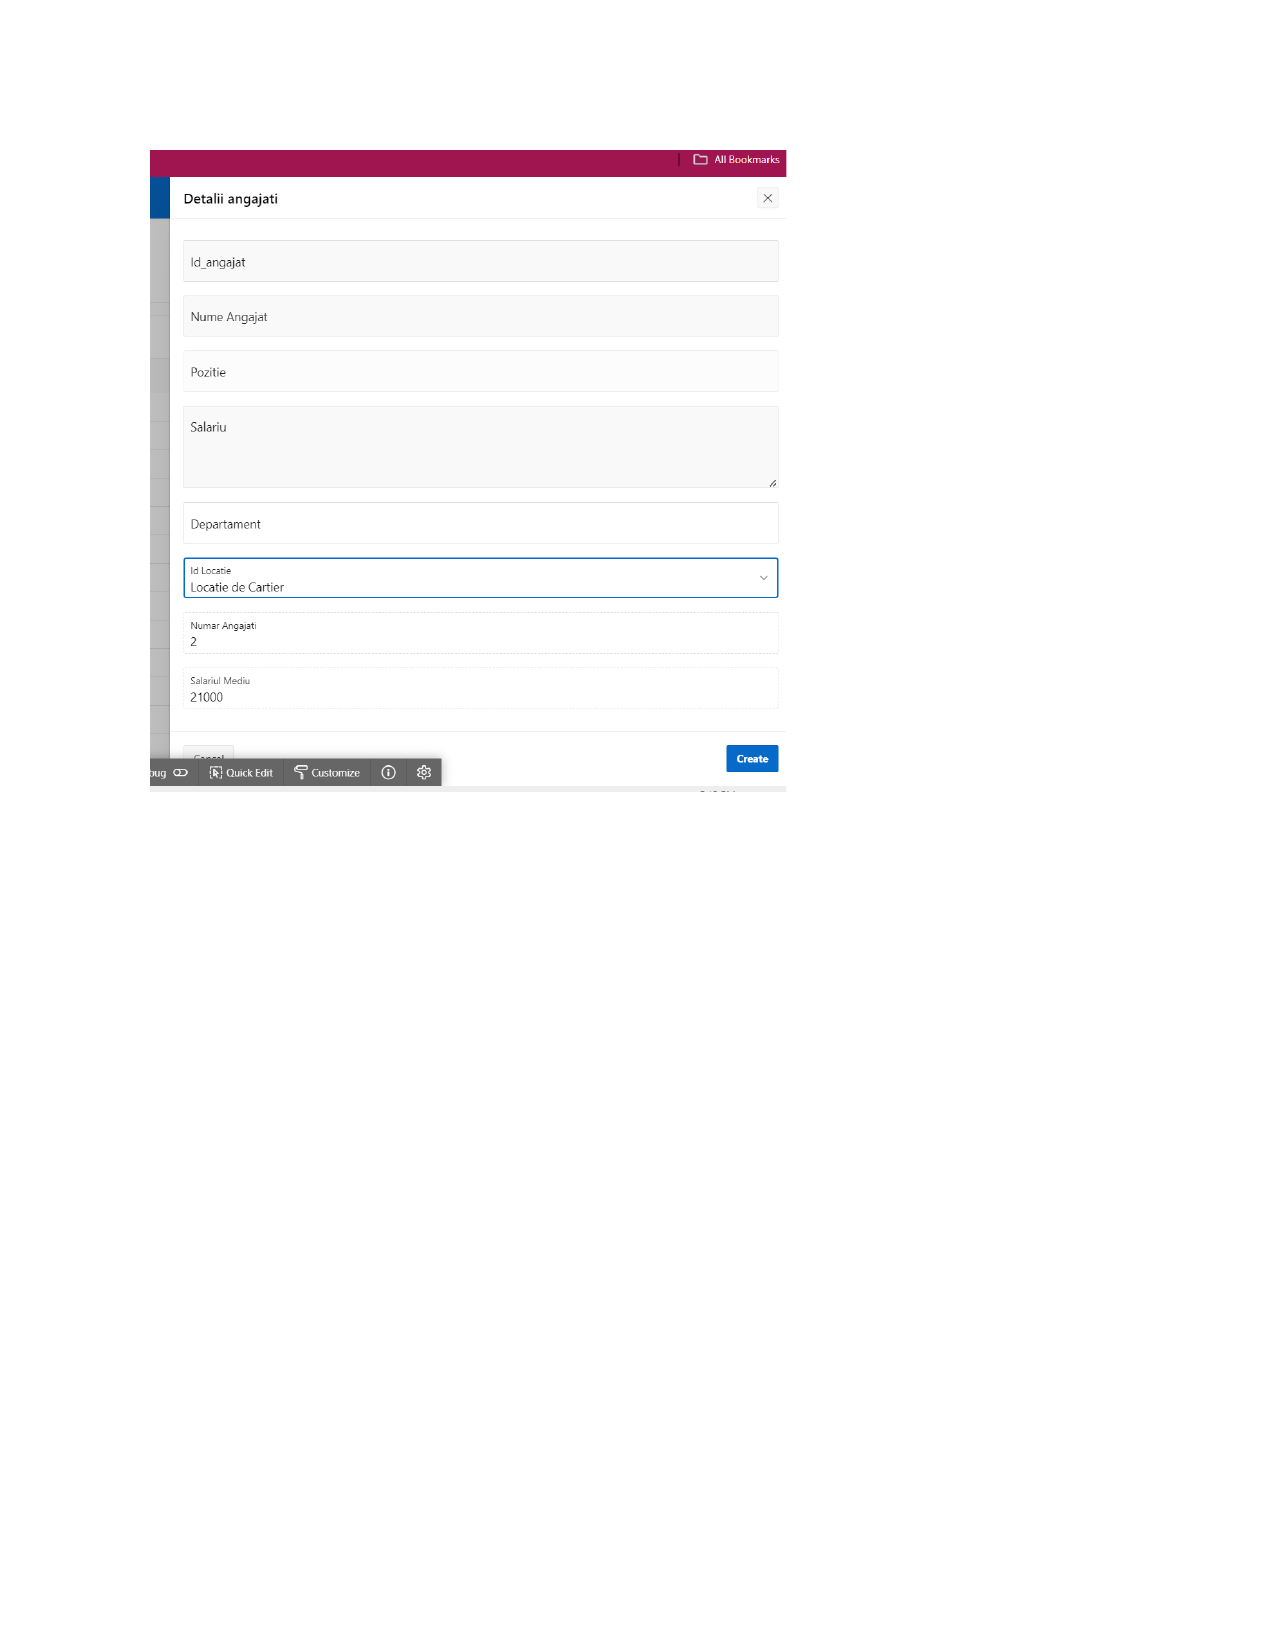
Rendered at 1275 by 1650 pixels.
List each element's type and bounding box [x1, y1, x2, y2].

picture [150, 150, 787, 792]
